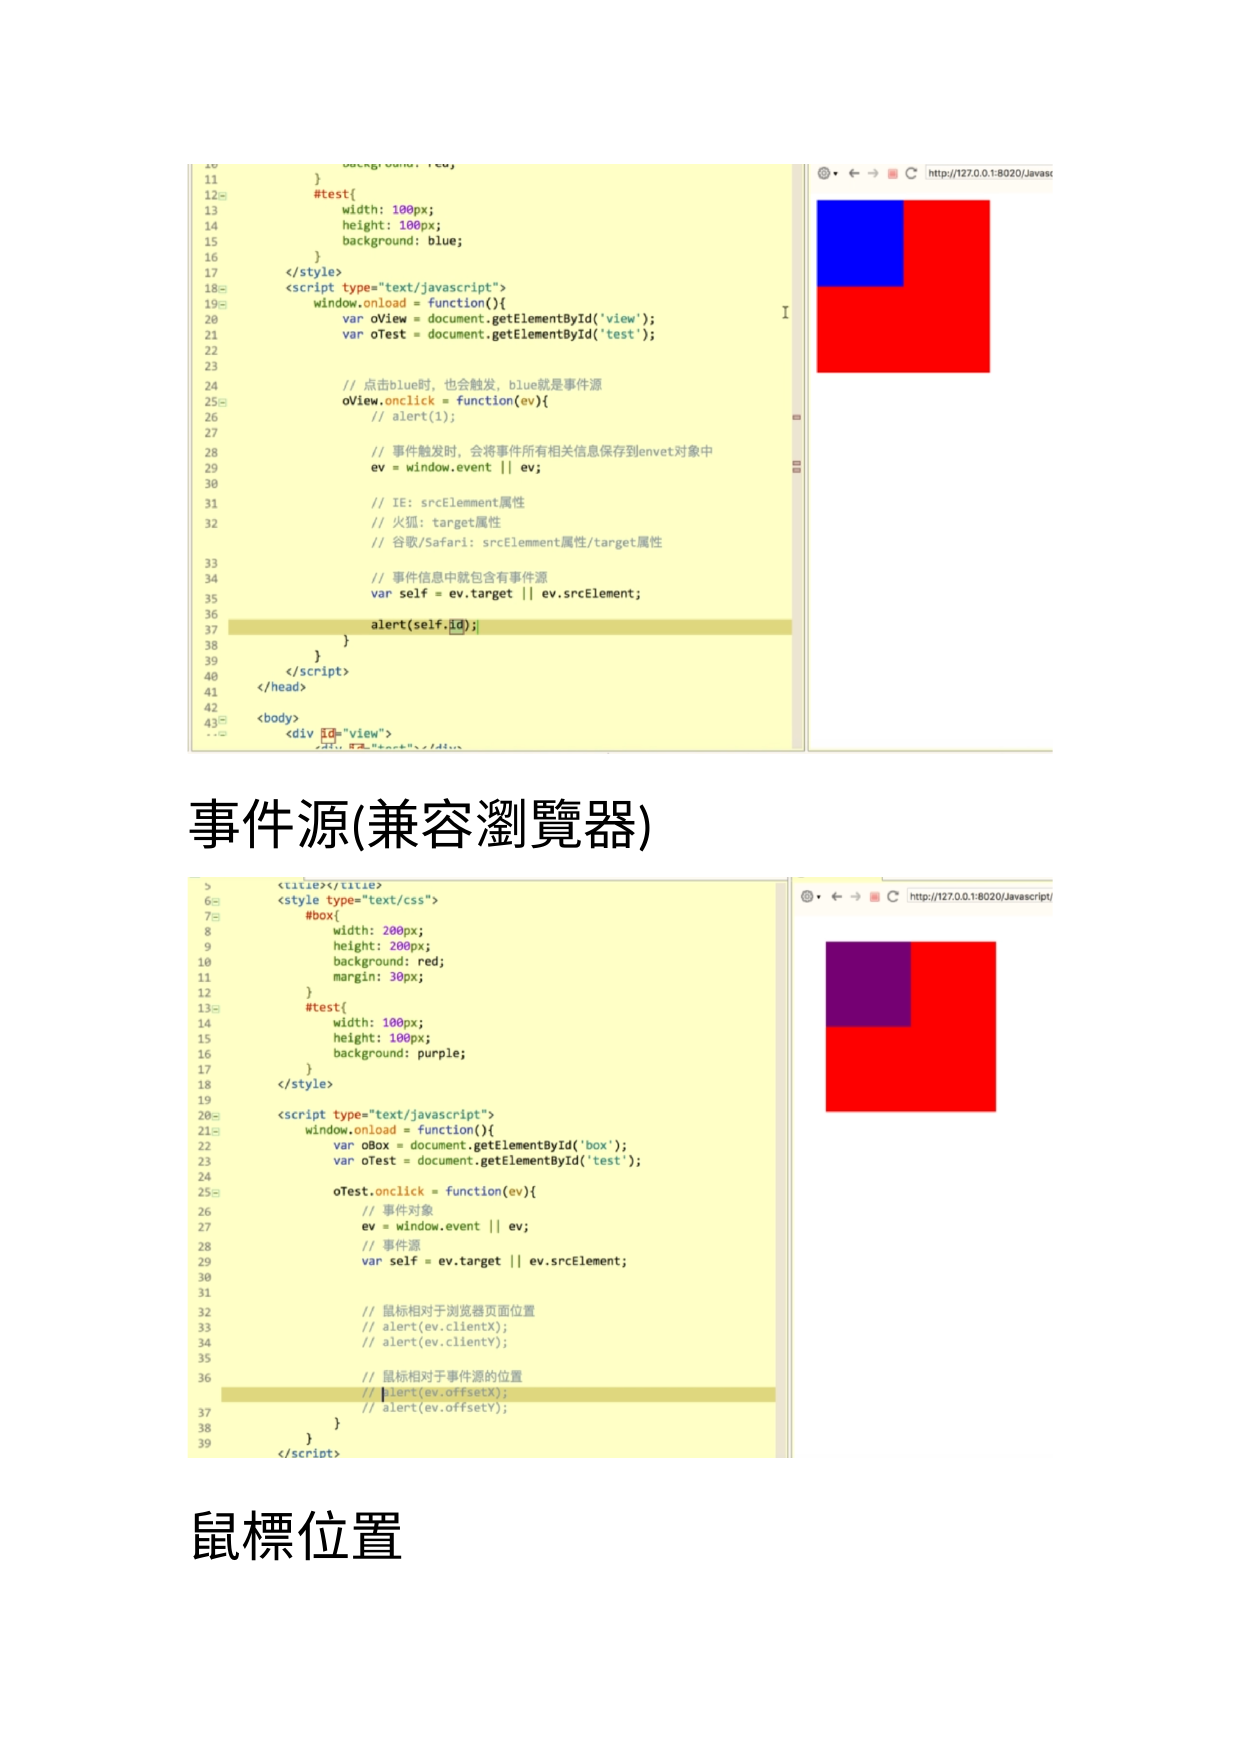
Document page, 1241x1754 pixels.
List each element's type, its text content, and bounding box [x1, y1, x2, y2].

picture [187, 164, 1053, 754]
picture [187, 877, 1053, 1458]
text 事件源(兼容瀏覽器) [187, 764, 1053, 877]
text 鼠標位置 [187, 1477, 1053, 1589]
